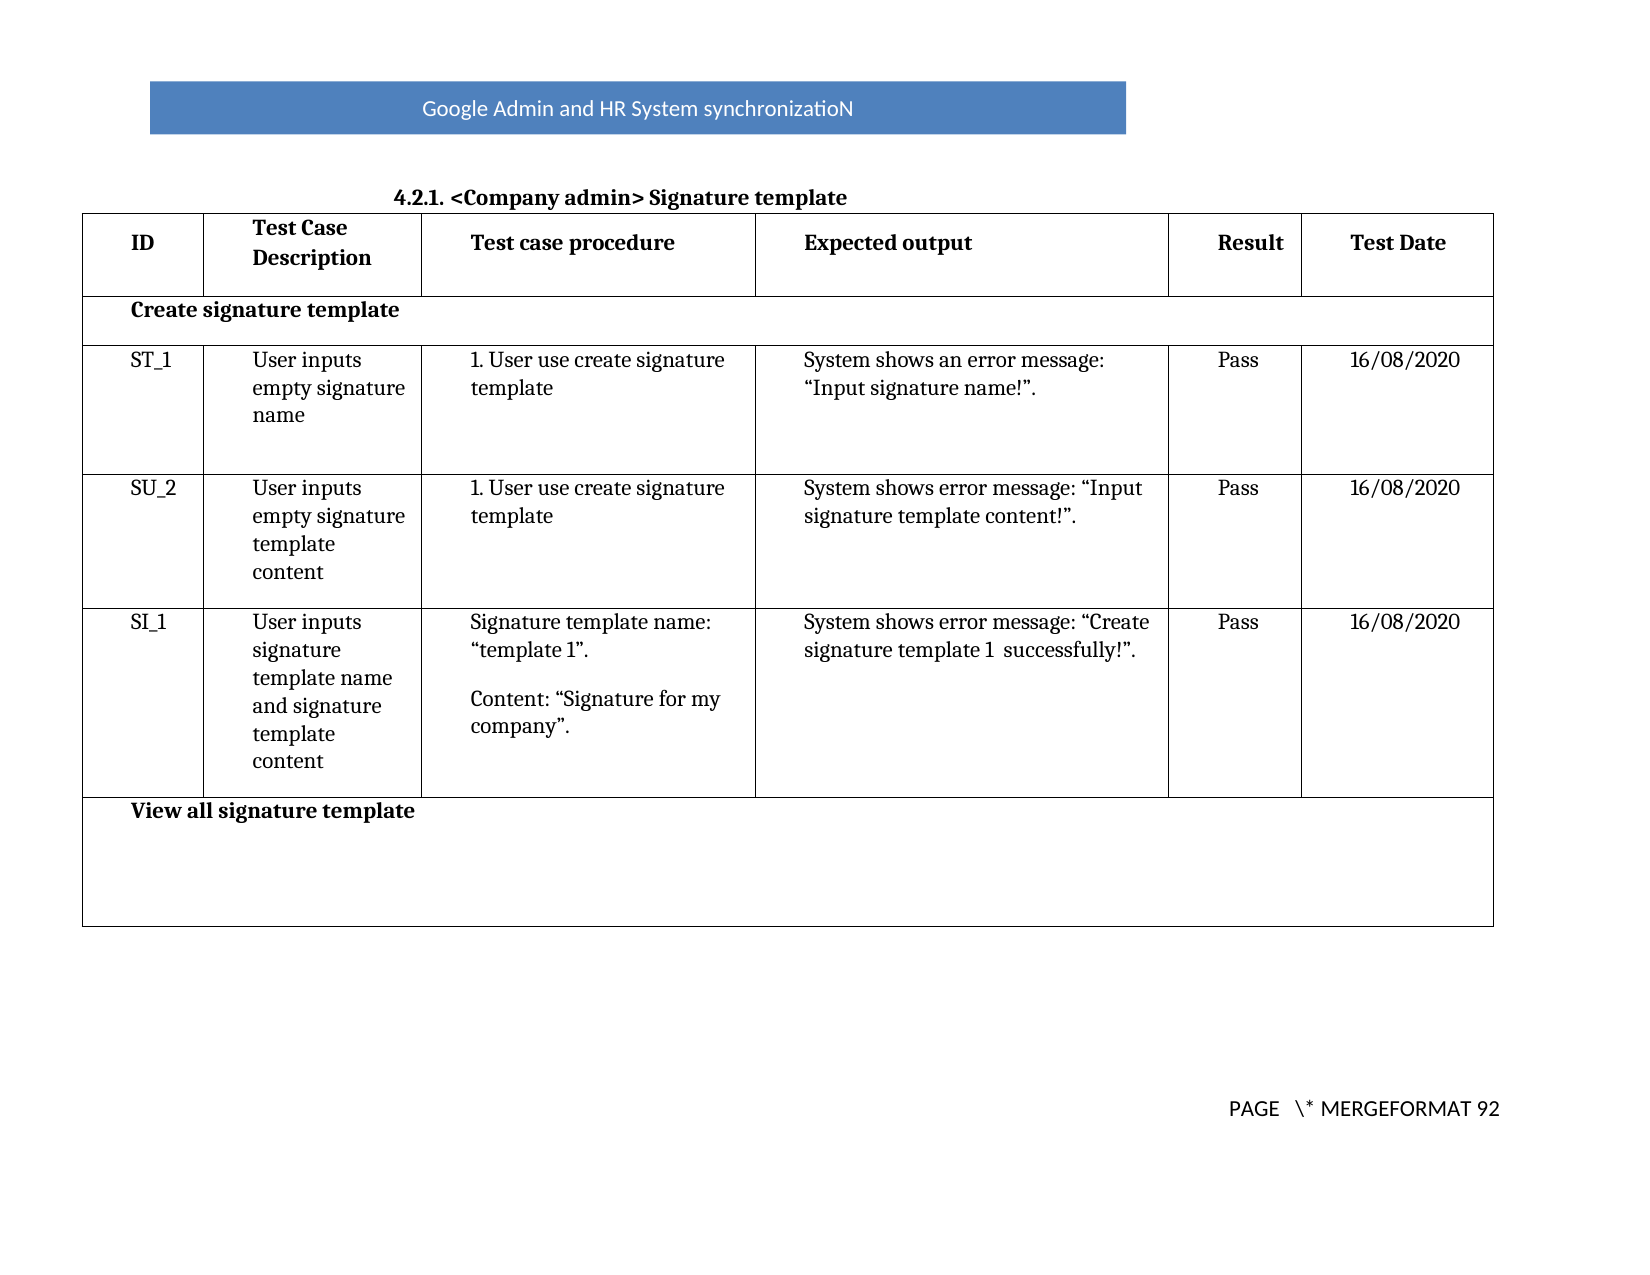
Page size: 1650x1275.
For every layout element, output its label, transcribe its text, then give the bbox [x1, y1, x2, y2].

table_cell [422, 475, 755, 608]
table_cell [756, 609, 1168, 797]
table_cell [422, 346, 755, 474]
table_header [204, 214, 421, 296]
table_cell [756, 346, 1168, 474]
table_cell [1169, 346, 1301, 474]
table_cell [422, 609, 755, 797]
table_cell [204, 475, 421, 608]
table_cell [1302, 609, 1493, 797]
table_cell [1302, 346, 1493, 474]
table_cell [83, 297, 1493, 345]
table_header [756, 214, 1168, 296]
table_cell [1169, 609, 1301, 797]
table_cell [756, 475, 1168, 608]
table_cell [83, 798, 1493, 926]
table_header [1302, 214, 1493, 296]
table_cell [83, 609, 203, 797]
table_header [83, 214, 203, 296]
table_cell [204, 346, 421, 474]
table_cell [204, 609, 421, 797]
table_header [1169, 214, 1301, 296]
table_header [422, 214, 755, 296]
subtitle <Company admin> Signature template [394, 185, 1500, 211]
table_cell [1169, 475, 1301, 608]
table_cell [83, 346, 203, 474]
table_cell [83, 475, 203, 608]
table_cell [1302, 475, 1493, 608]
